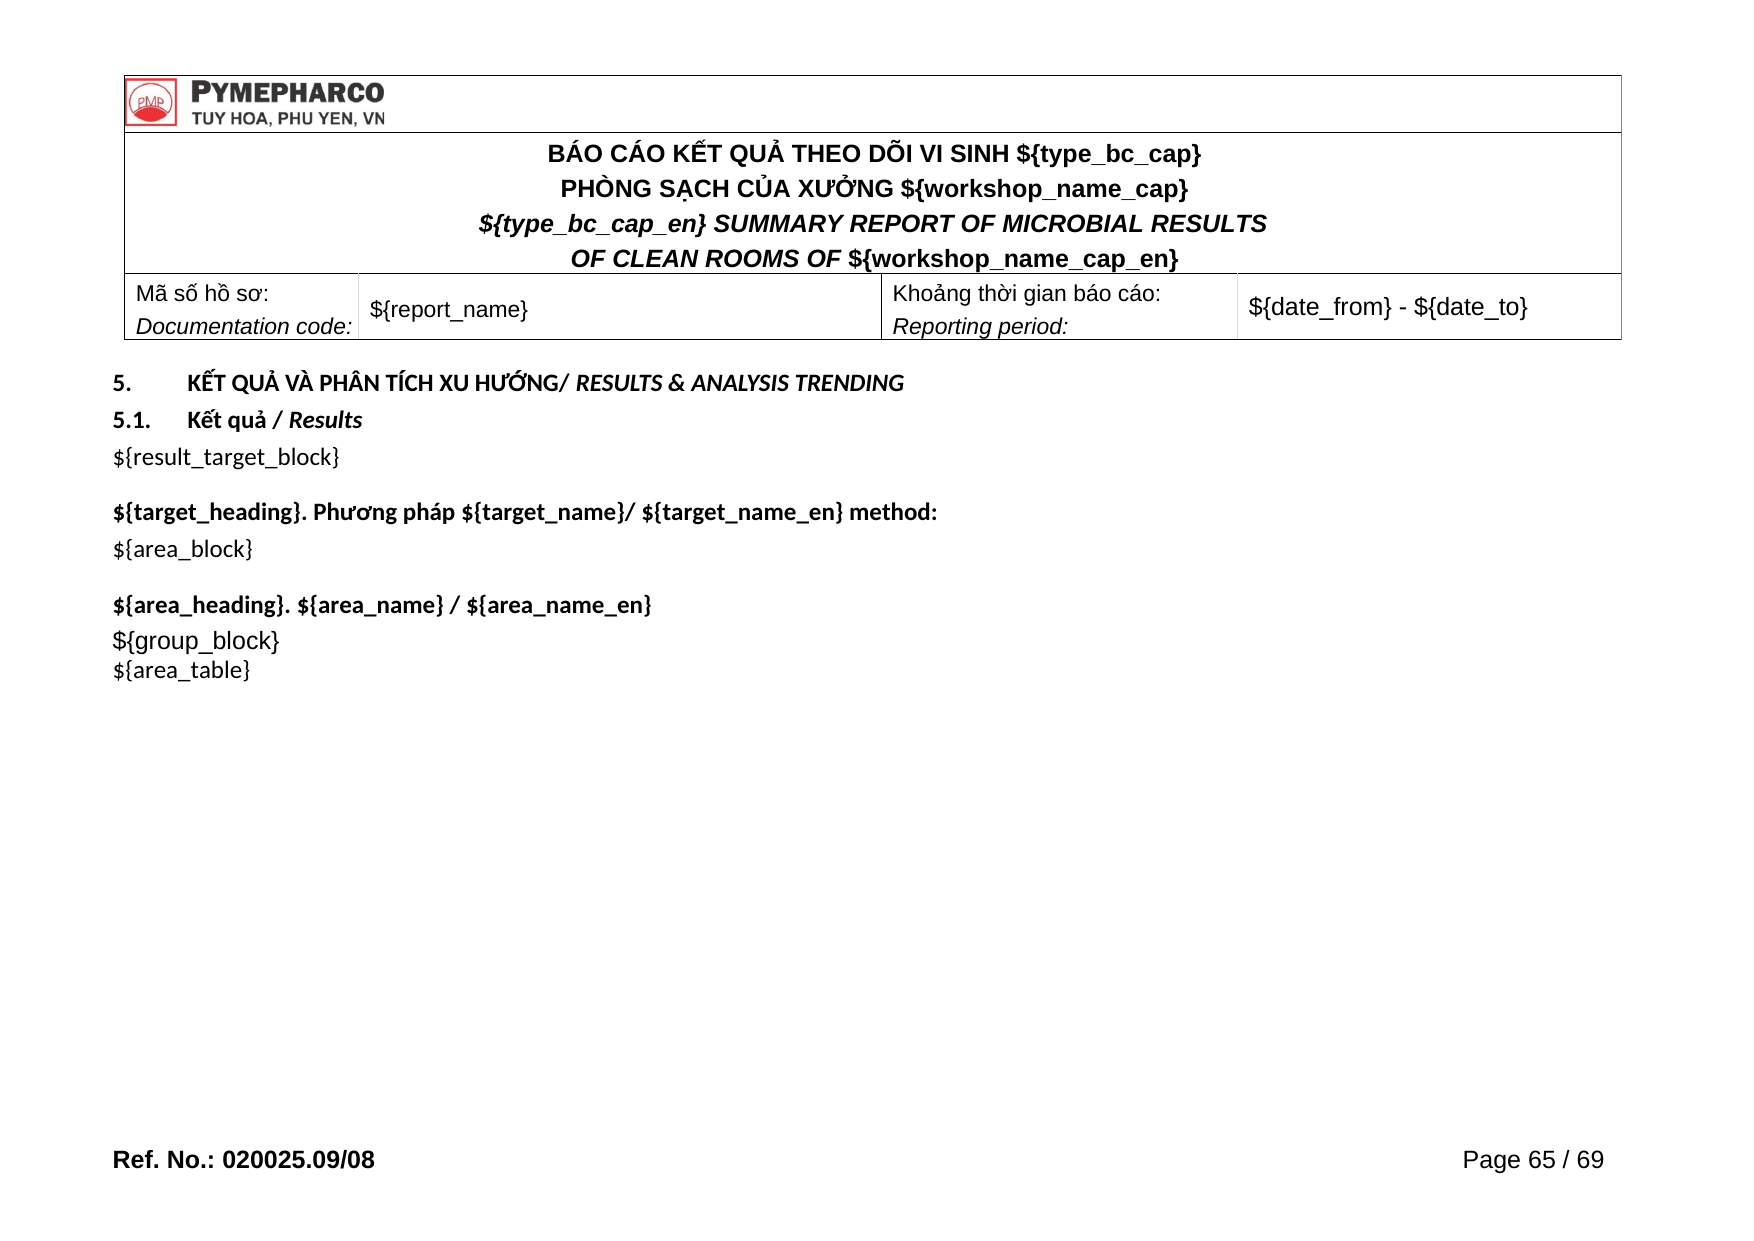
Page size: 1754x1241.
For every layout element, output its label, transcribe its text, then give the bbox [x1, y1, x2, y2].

text ${result_target_block} [112, 441, 1644, 472]
picture [125, 78, 385, 127]
subtitle KẾT QUẢ VÀ PHÂN TÍCH XU HƯỚNG/ RESULTS & ANALYSIS TRENDING [112, 367, 1644, 398]
subtitle ${area_heading}. ${area_name} / ${area_name_en} [112, 589, 1644, 619]
text ${area_table} [112, 654, 1644, 685]
text ${area_block} [112, 533, 1644, 564]
subtitle Kết quả / Results [112, 404, 1644, 435]
subtitle ${target_heading}. Phương pháp ${target_name}/ ${target_name_en} method: [112, 497, 1644, 527]
text ${group_block} [112, 626, 1644, 654]
